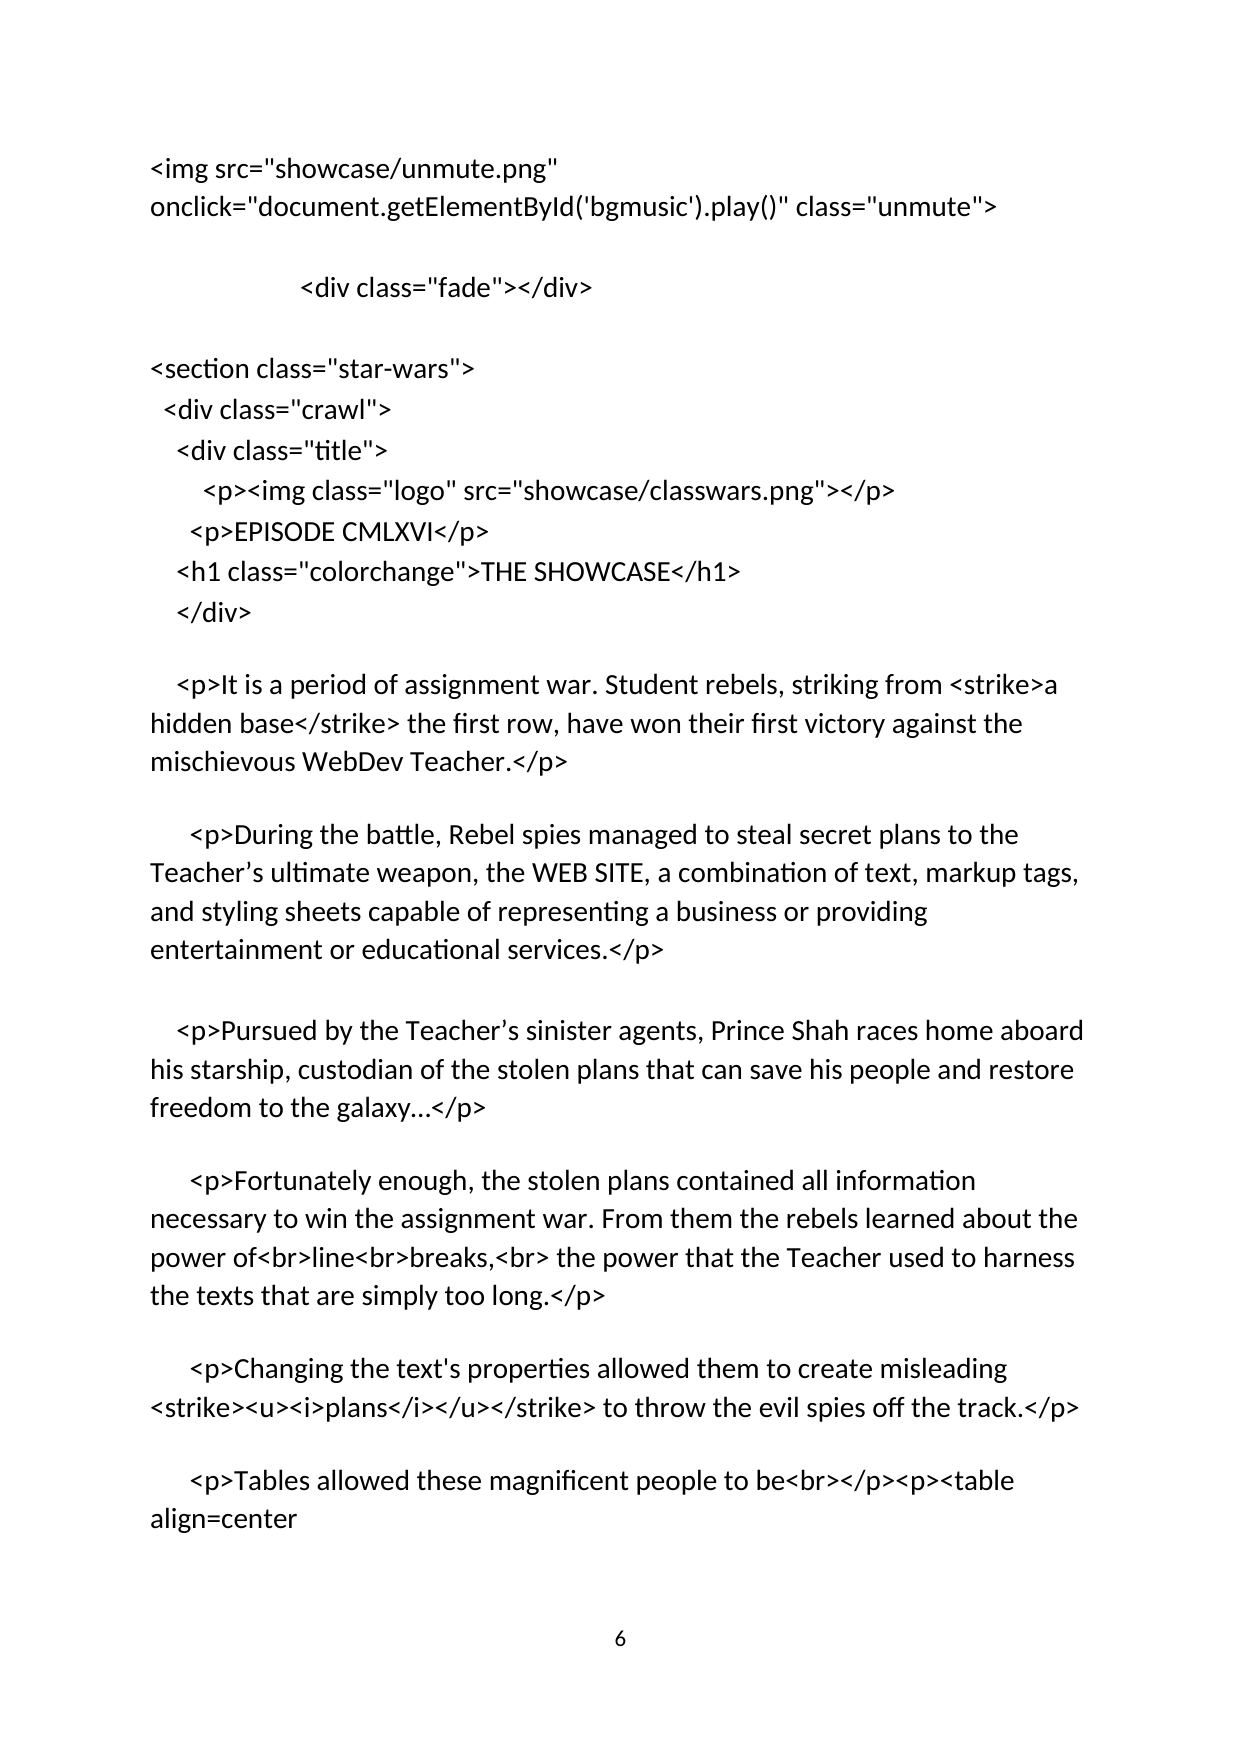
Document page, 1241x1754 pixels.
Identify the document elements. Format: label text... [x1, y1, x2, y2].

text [150, 1462, 1090, 1536]
text <p>Fortunately enough, the stolen plans contained all information necessary to win the assignment war. From them the rebels learned about the power of<br>line<br>breaks,<br> the power that the Teacher used to harness the texts that are simply too long.</p> [150, 1162, 1090, 1313]
text <div class="fade"></div> [150, 269, 1090, 305]
text </div> [150, 594, 1090, 629]
text <div class="crawl"> [150, 391, 1090, 427]
text <section class="star-wars"> [150, 351, 1090, 386]
text <img src="showcase/unmute.png" onclick="document.getElementById('bgmusic').play()" class="unmute"> [150, 150, 1090, 224]
text <p><img class="logo" src="showcase/classwars.png"></p> [150, 472, 1090, 508]
text <p>It is a period of assignment war. Student rebels, striking from <strike>a hidden base</strike> the first row, have won their first victory against the mischievous WebDev Teacher.</p> [150, 666, 1090, 779]
text <div class="title"> [150, 432, 1090, 467]
text <p>During the battle, Rebel spies managed to steal secret plans to the Teacher’s ultimate weapon, the WEB SITE, a combination of text, markup tags, and styling sheets capable of representing a business or providing entertainment or educational services.</p> [150, 816, 1090, 967]
text <h1 class="colorchange">THE SHOWCASE</h1> [150, 553, 1090, 589]
text <p>Pursued by the Teacher’s sinister agents, Prince Shah races home aboard his starship, custodian of the stolen plans that can save his people and restore freedom to the galaxy…</p> [150, 1012, 1090, 1125]
text <p>Changing the text's properties allowed them to create misleading <strike><u><i>plans</i></u></strike> to throw the evil spies off the track.</p> [150, 1350, 1090, 1424]
text <p>EPISODE CMLXVI</p> [150, 513, 1090, 548]
